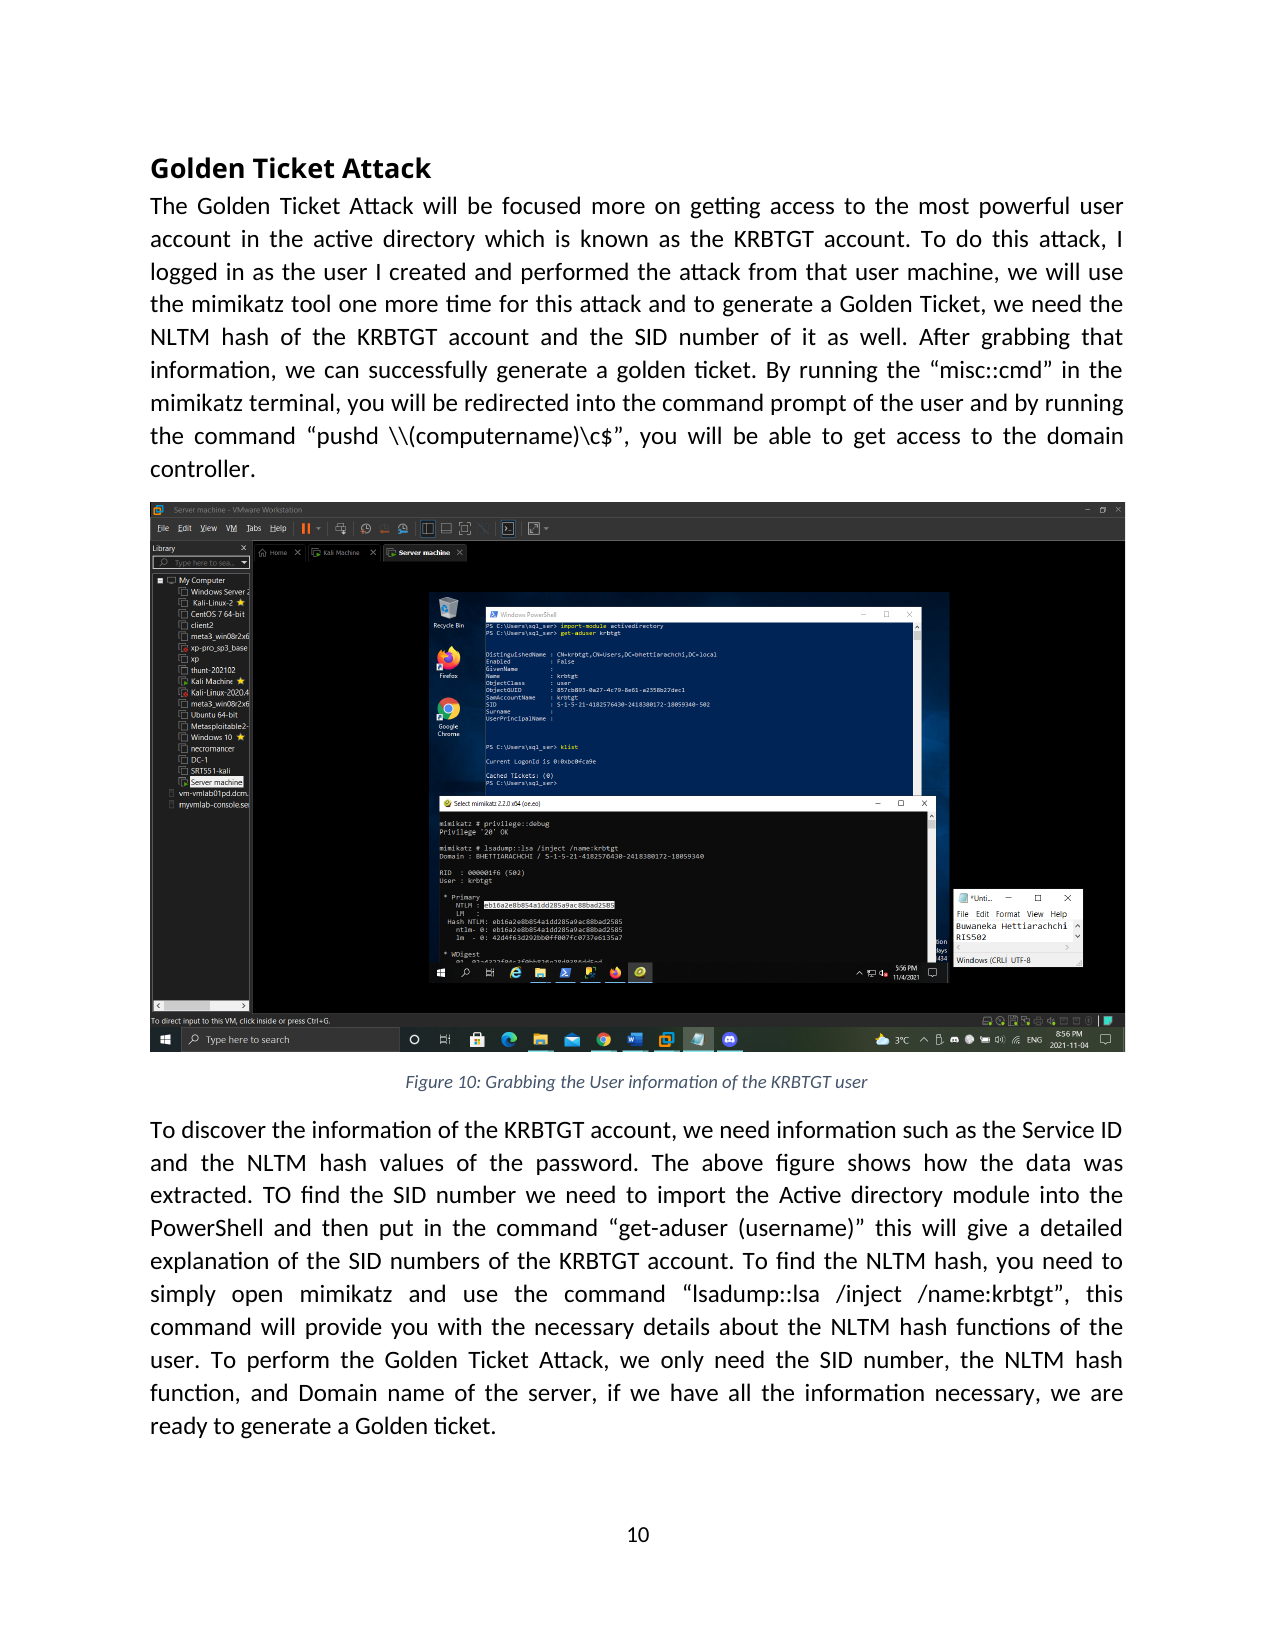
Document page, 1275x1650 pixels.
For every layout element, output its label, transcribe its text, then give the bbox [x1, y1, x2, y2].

picture [150, 502, 1125, 1052]
subtitle Golden Ticket Attack [150, 150, 1125, 187]
text The Golden Ticket Attack will be focused more on getting access to the most powerful user account in the active directory which is known as the KRBTGT account. To do this attack, I logged in as the user I created and performed the attack from that user machine, we will use the mimikatz tool one more time for this attack and to generate a Golden Ticket, we need the NLTM hash of the KRBTGT account and the SID number of it as well. After grabbing that information, we can successfully generate a golden ticket. By running the “misc::cmd” in the mimikatz terminal, you will be redirected into the command prompt of the user and by running the command “pushd \\(computername)\c$”, you will be able to get access to the domain controller. [150, 190, 1125, 484]
text To discover the information of the KRBTGT account, we need information such as the Service ID and the NLTM hash values of the password. The above figure shows how the data was extracted. TO find the SID number we need to import the Active directory module into the PowerShell and then put in the command “get-aduser (username)” this will give a detailed explanation of the SID numbers of the KRBTGT account. To find the NLTM hash, you need to simply open mimikatz and use the command “lsadump::lsa /inject /name:krbtgt”, this command will provide you with the necessary details about the NLTM hash functions of the user. To perform the Golden Ticket Attack, we only need the SID number, the NLTM hash function, and Domain name of the server, if we have all the information necessary, we are ready to generate a Golden ticket. [150, 1114, 1125, 1441]
